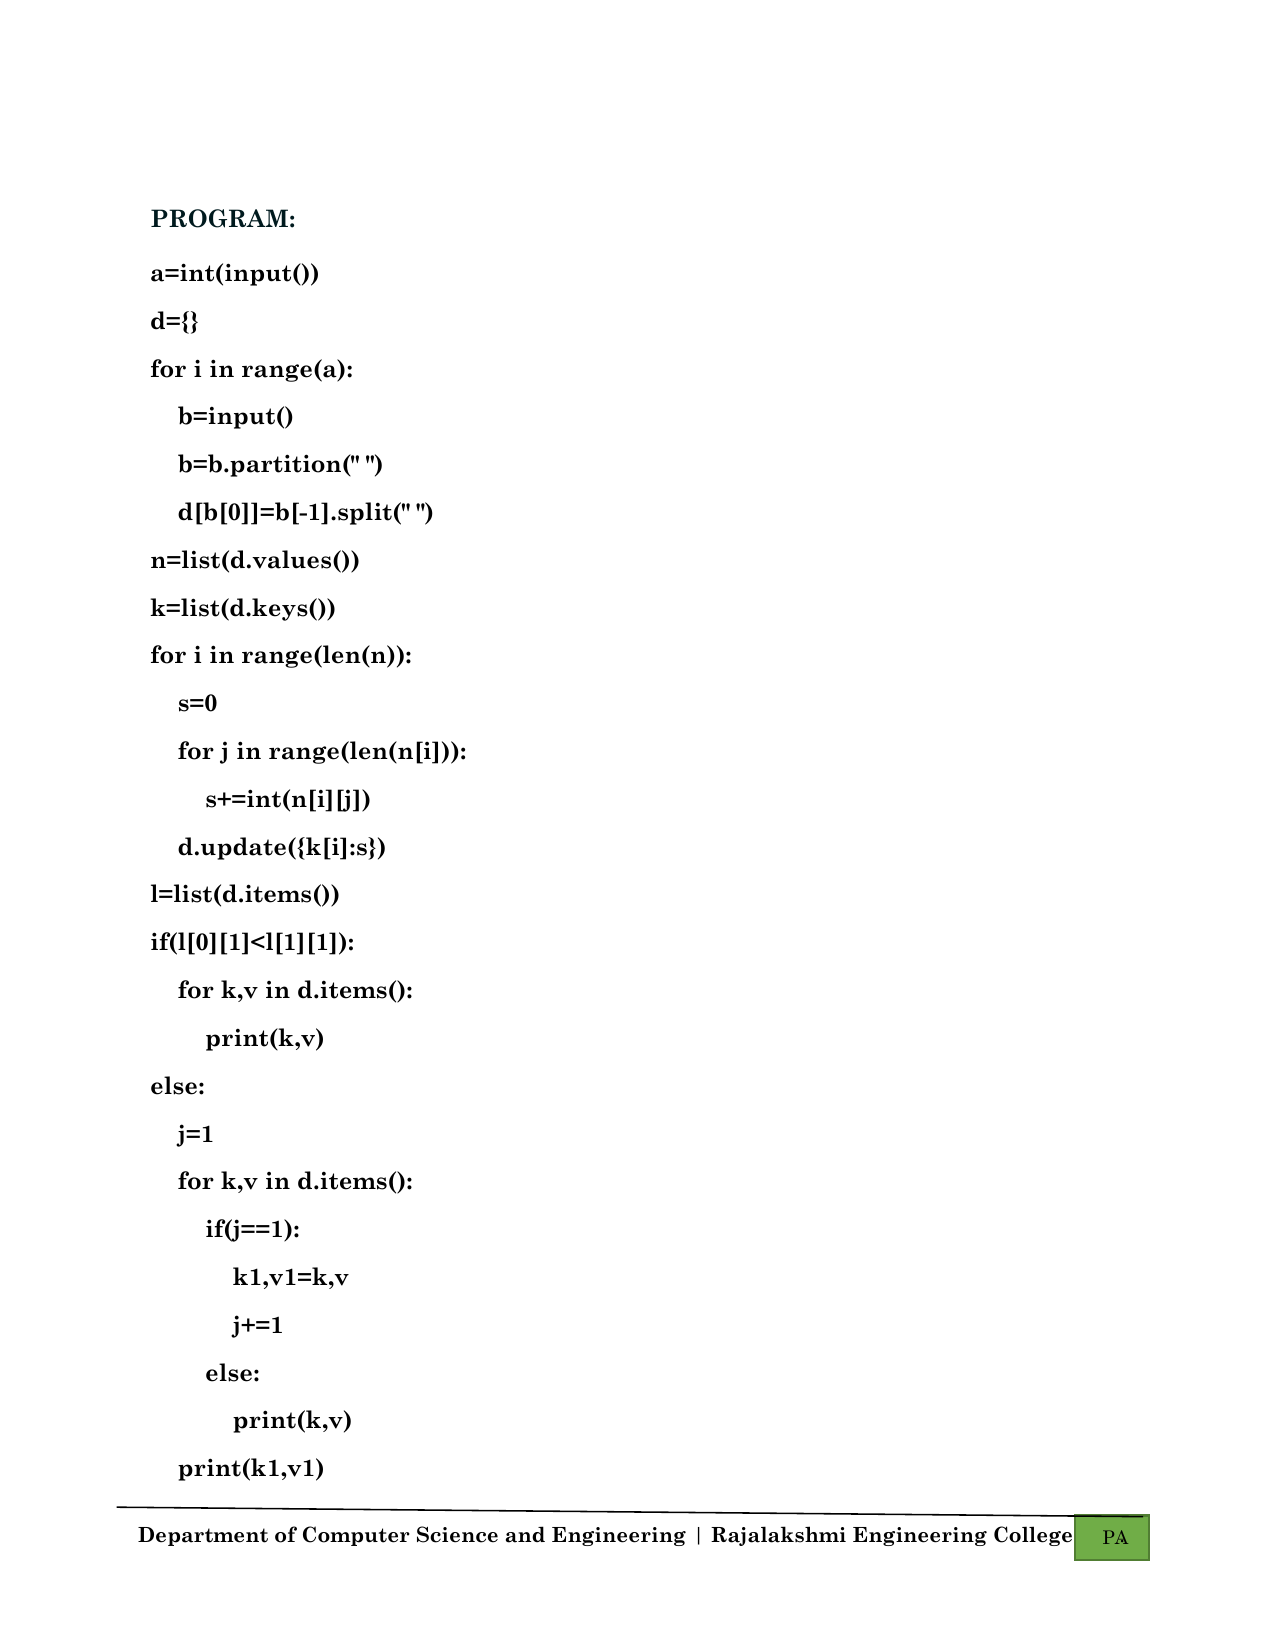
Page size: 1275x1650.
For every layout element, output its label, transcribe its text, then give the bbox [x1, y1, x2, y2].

text j+=1 [150, 1309, 1125, 1338]
text else: [150, 1357, 1125, 1386]
text s+=int(n[i][j]) [150, 784, 1125, 812]
text d={} [150, 306, 1125, 334]
text else: [150, 1071, 1125, 1099]
text k1,v1=k,v [150, 1262, 1125, 1291]
text for k,v in d.items(): [150, 1166, 1125, 1195]
text l=list(d.items()) [150, 879, 1125, 908]
text print(k,v) [150, 1023, 1125, 1052]
text j=1 [150, 1118, 1125, 1147]
text a=int(input()) [150, 258, 1125, 287]
text d[b[0]]=b[-1].split(" ") [150, 497, 1125, 526]
text print(k1,v1) [150, 1453, 1125, 1482]
text k=list(d.keys()) [150, 592, 1125, 621]
text PROGRAM: [150, 204, 1125, 233]
text if(l[0][1]<l[1][1]): [150, 927, 1125, 956]
text b=input() [150, 401, 1125, 430]
text print(k,v) [150, 1405, 1125, 1434]
text for i in range(len(n)): [150, 640, 1125, 669]
text for j in range(len(n[i])): [150, 736, 1125, 765]
text for k,v in d.items(): [150, 975, 1125, 1004]
text s=0 [150, 688, 1125, 717]
text if(j==1): [150, 1214, 1125, 1243]
text d.update({k[i]:s}) [150, 831, 1125, 860]
text for i in range(a): [150, 353, 1125, 382]
text b=b.partition(" ") [150, 449, 1125, 478]
text n=list(d.values()) [150, 544, 1125, 573]
